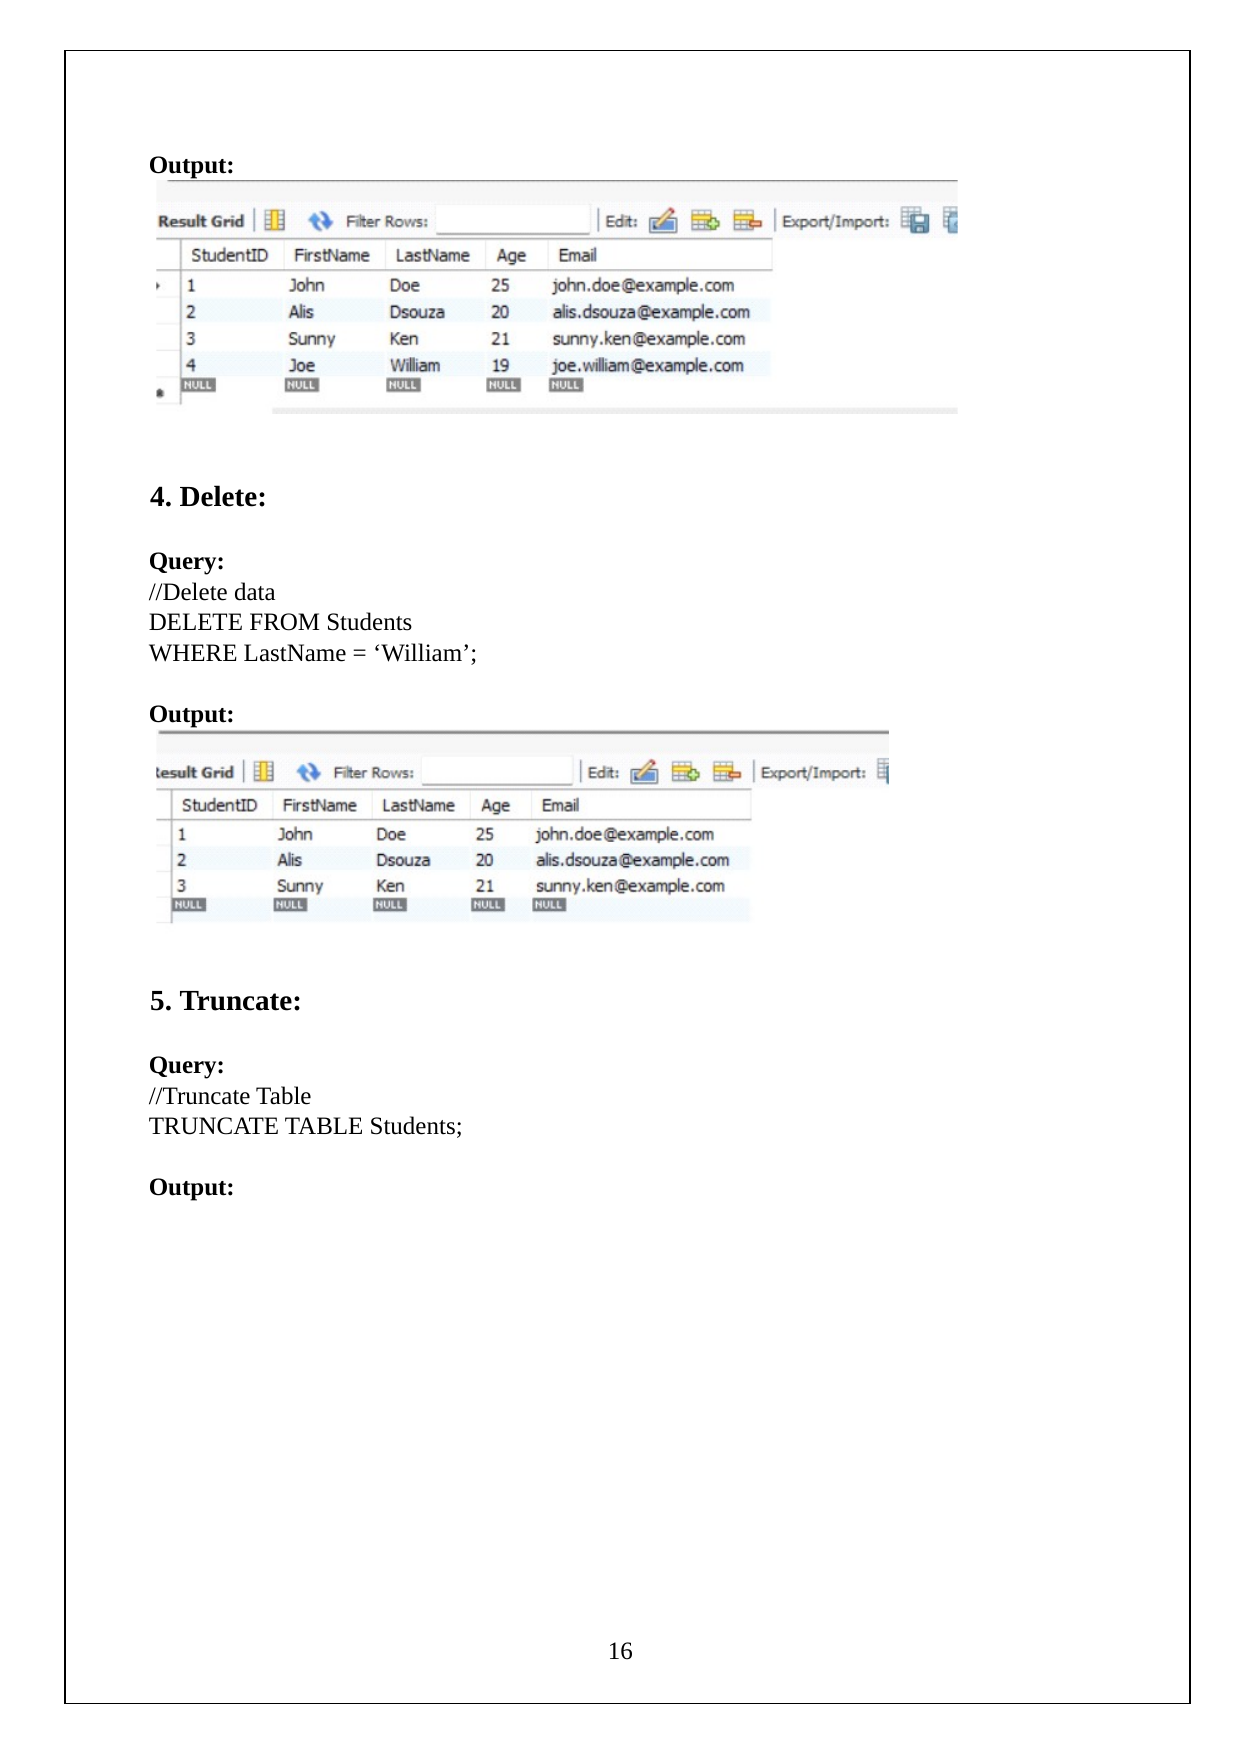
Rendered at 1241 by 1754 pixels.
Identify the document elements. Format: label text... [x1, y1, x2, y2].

text //Truncate Table [148, 1081, 1091, 1109]
picture [156, 180, 958, 414]
text DELETE FROM Students [148, 607, 1091, 636]
text Query: [148, 1050, 1106, 1079]
picture [156, 729, 889, 950]
text Output: [148, 699, 1106, 728]
text Query: [148, 546, 1106, 575]
text Output: [148, 1172, 1106, 1201]
text WHERE LastName = ‘William’; [148, 638, 1091, 666]
text TRUNCATE TABLE Students; [148, 1111, 1091, 1140]
text //Delete data [148, 577, 1091, 606]
text Output: [148, 150, 1106, 179]
list Delete: [150, 479, 1147, 513]
list Truncate: [150, 983, 1147, 1016]
